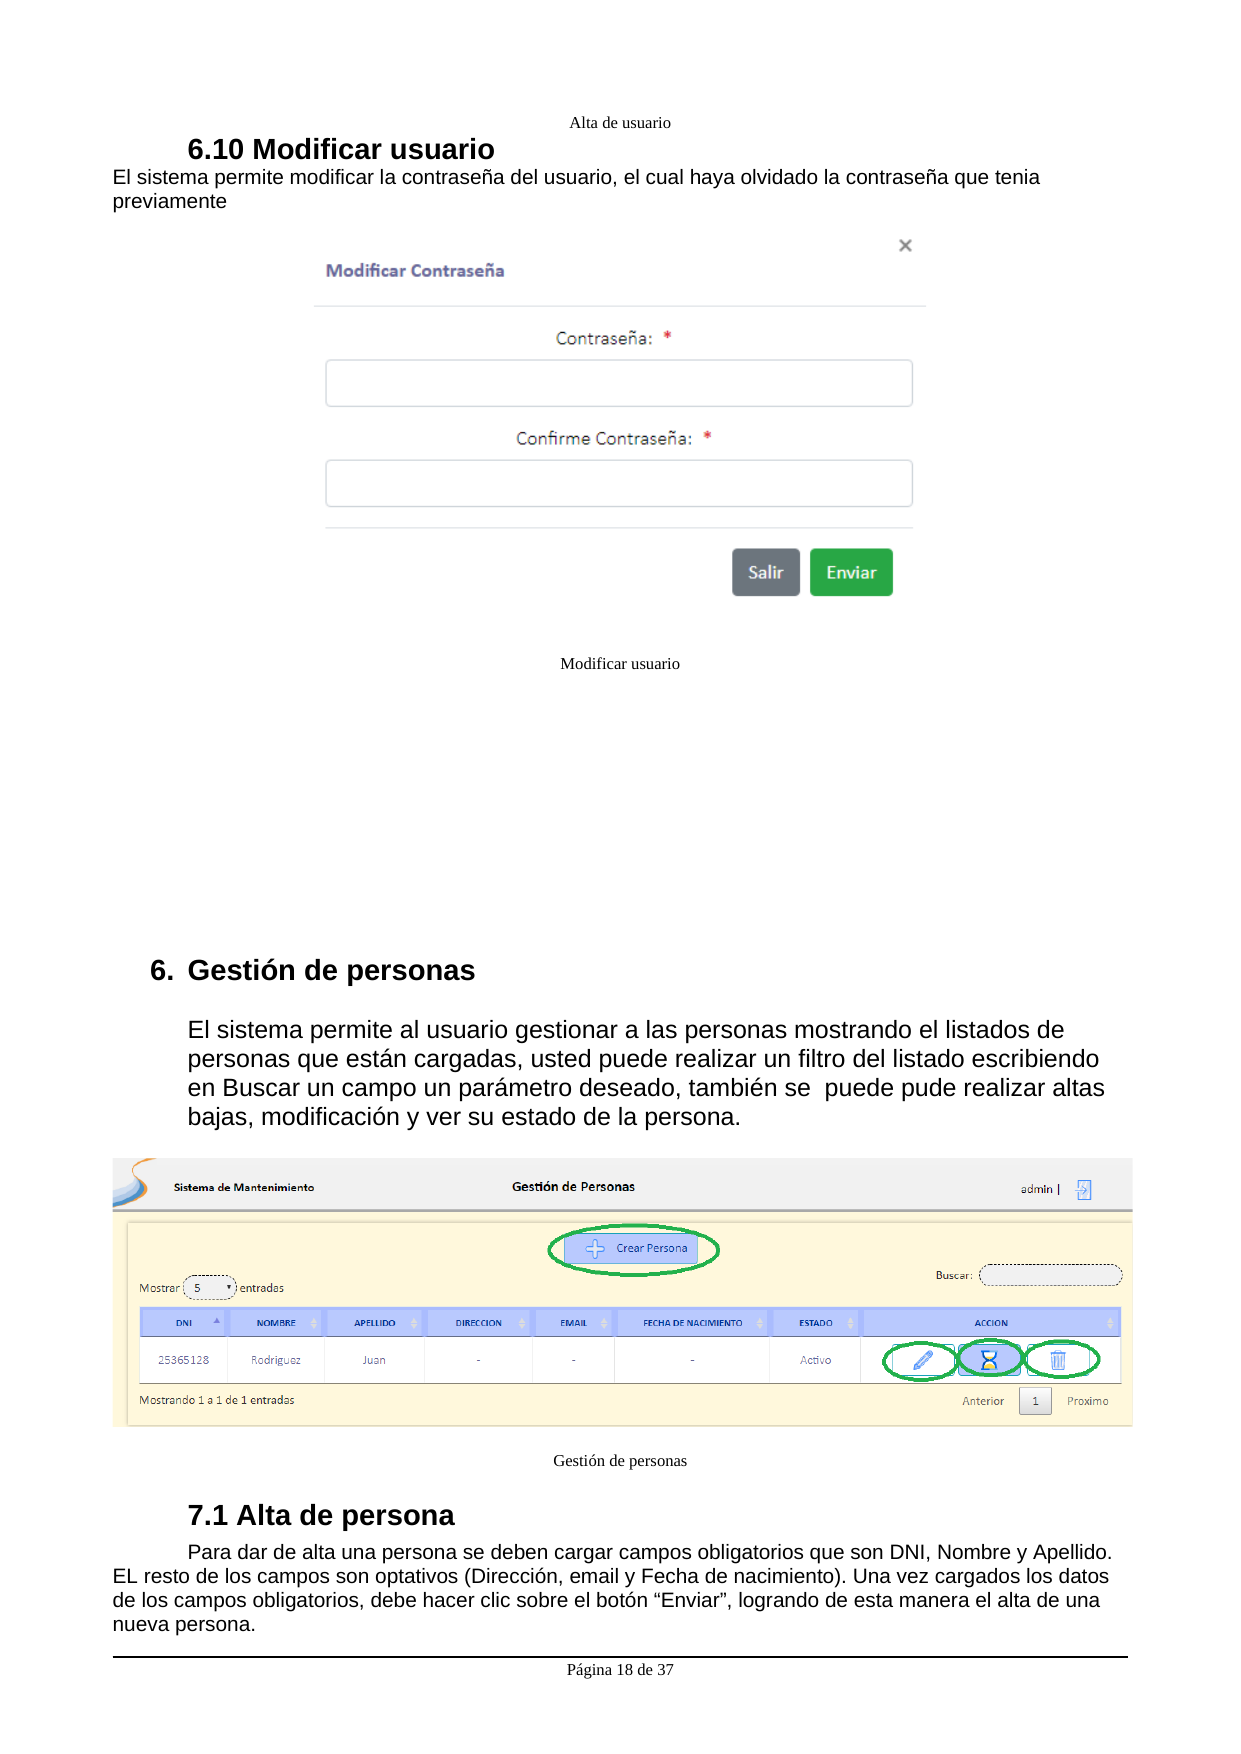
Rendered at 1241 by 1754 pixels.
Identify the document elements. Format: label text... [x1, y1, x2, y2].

text Para dar de alta una persona se deben cargar campos obligatorios que son DNI, Nombre y Apellido. EL resto de los campos son optativos (Dirección, email y Fecha de nacimiento). Una vez cargados los datos de los campos obligatorios, debe hacer clic sobre el botón “Enviar”, logrando de esta manera el alta de una nueva persona. [112, 1540, 1128, 1636]
text Gestión de personas [112, 1450, 1128, 1469]
picture [112, 1158, 1133, 1427]
list El sistema permite al usuario gestionar a las personas mostrando el listados de personas que están cargadas, usted puede realizar un filtro del listado escribiendo en Buscar un campo un parámetro deseado, también se puede pude realizar altas bajas, modificación y ver su estado de la persona. [187, 1015, 1128, 1130]
text Modificar usuario [112, 654, 1128, 673]
text Alta de usuario [112, 112, 1128, 132]
text 6.10 Modificar usuario [112, 132, 1128, 165]
text El sistema permite modificar la contraseña del usuario, el cual haya olvidado la contraseña que tenia previamente [112, 165, 1128, 213]
text 7.1 Alta de persona [112, 1498, 1128, 1532]
subtitle Gestión de personas [150, 953, 1128, 986]
picture [313, 213, 927, 625]
